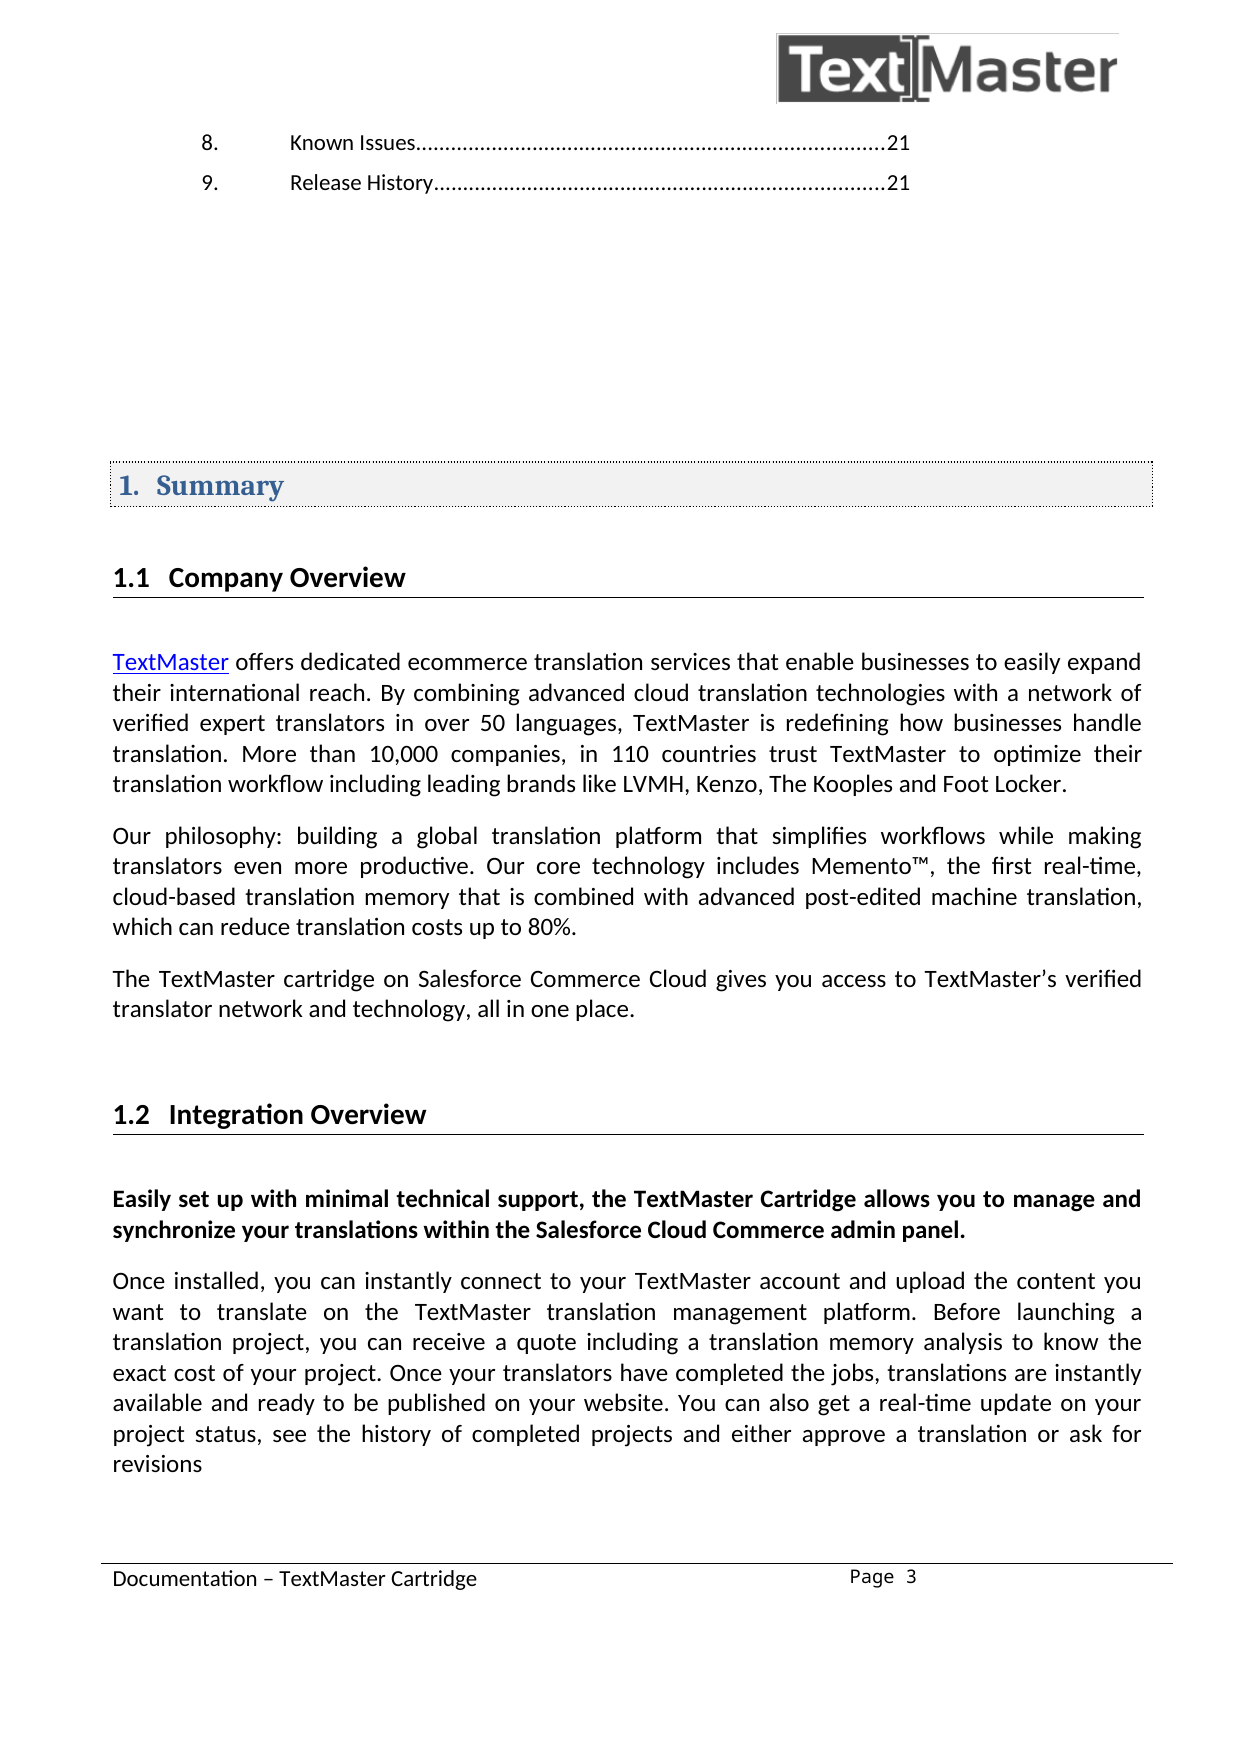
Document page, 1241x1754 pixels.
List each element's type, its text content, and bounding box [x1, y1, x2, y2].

text The TextMaster cartridge on Salesforce Commerce Cloud gives you access to TextMaster’s verified translator network and technology, all in one place. [112, 963, 1144, 1024]
text Our philosophy: building a global translation platform that simplifies workflows while making translators even more productive. Our core technology includes Memento™, the first real-time, cloud-based translation memory that is combined with advanced post-edited machine translation, which can reduce translation costs up to 80%. [112, 820, 1144, 942]
text Once installed, you can instantly connect to your TextMaster account and upload the content you want to translate on the TextMaster translation management platform. Before launching a translation project, you can receive a quote including a translation memory analysis to know the exact cost of your project. Once your translators have completed the jobs, translations are instantly available and ready to be published on your website. You can also get a real-time update on your project status, see the history of completed projects and either approve a translation or ask for revisions [112, 1266, 1144, 1479]
subtitle Summary [110, 461, 1153, 507]
subtitle Company Overview [112, 559, 1144, 598]
text Easily set up with minimal technical support, the TextMaster Cartridge allows you to manage and synchronize your translations within the Salesforce Cloud Commerce admin panel. [112, 1184, 1144, 1245]
picture [775, 33, 1119, 104]
text TextMaster offers dedicated ecommerce translation services that enable businesses to easily expand their international reach. By combining advanced cloud translation technologies with a network of verified expert translators in over 50 languages, TextMaster is redefining how businesses handle translation. More than 10,000 companies, in 110 countries trust TextMaster to optimize their translation workflow including leading brands like LVMH, Kenzo, The Kooples and Foot Locker. [112, 646, 1144, 799]
subtitle Integration Overview [112, 1096, 1144, 1135]
